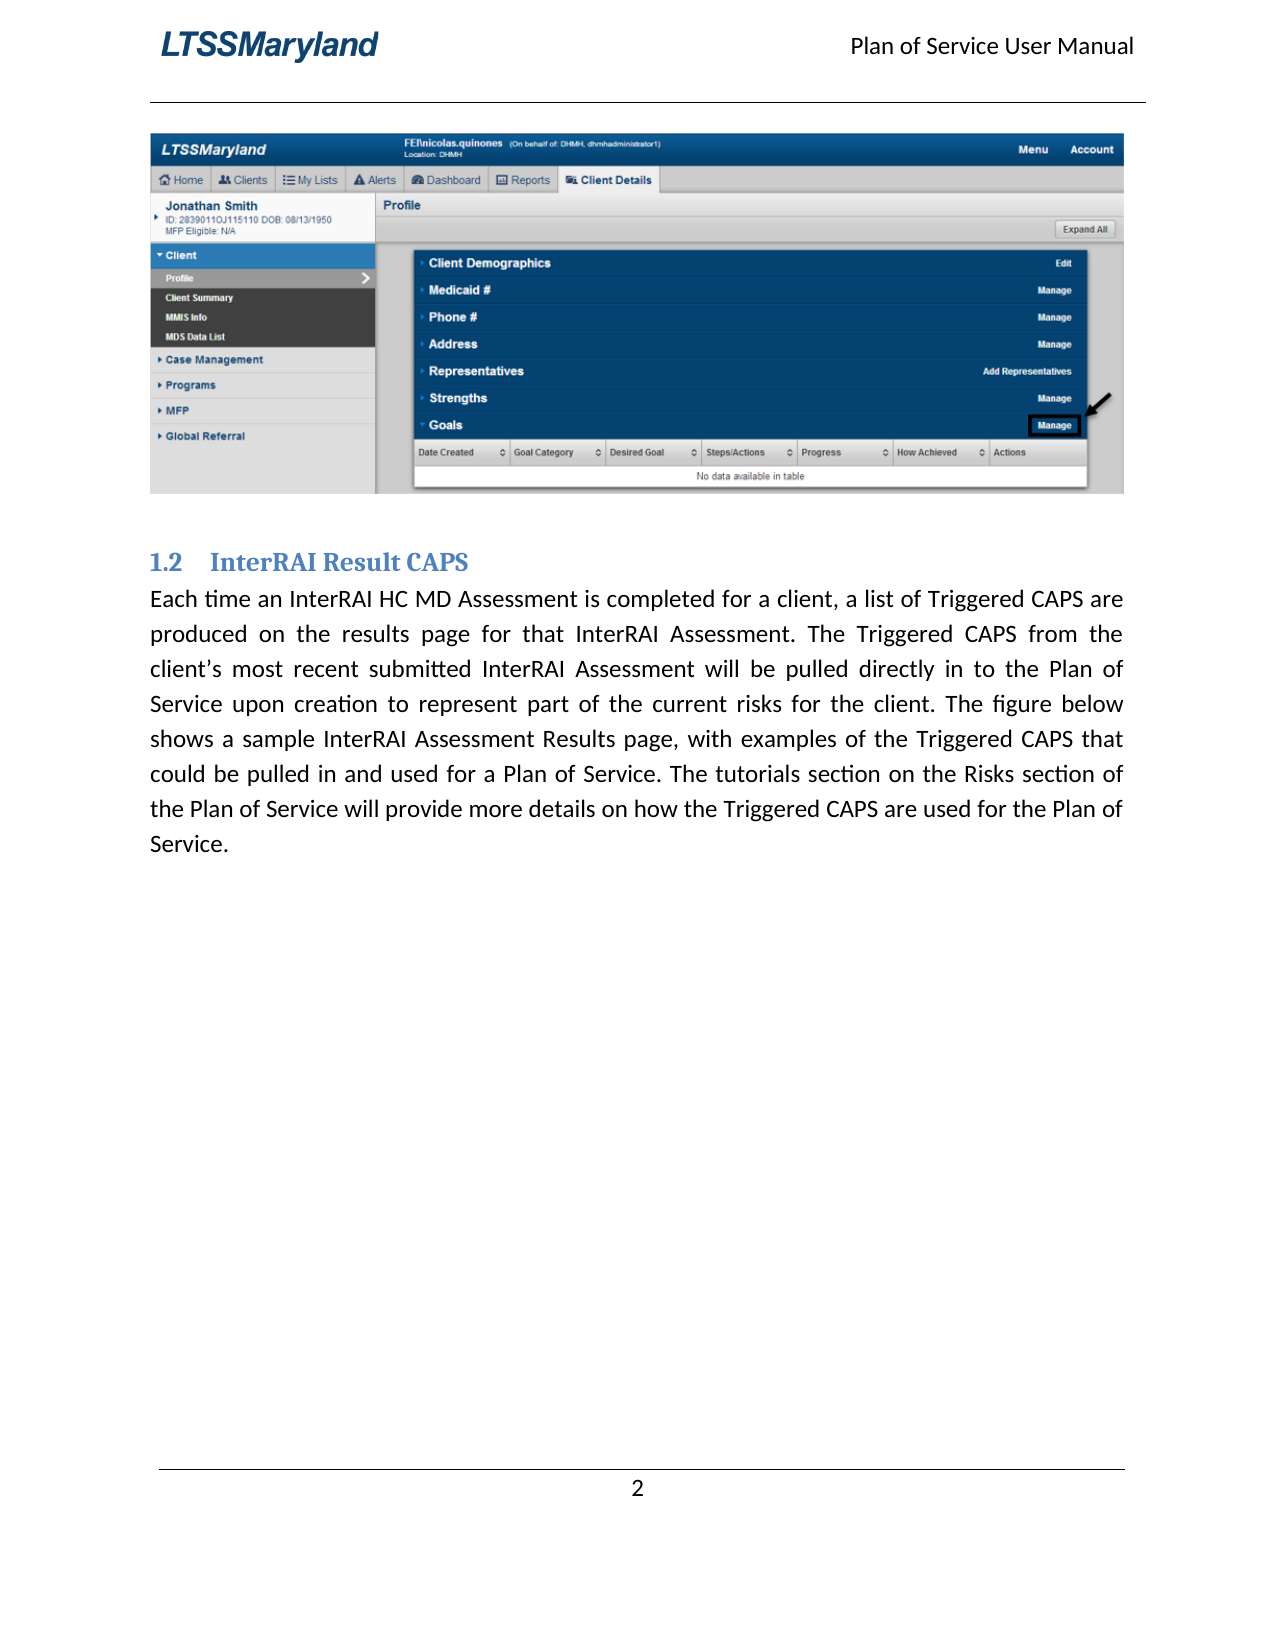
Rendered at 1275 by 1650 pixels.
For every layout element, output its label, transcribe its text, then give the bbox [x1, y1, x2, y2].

picture [150, 133, 1125, 496]
subtitle InterRAI Result CAPS [150, 547, 1125, 578]
text Each time an InterRAI HC MD Assessment is completed for a client, a list of Triggered CAPS are produced on the results page for that InterRAI Assessment. The Triggered CAPS from the client’s most recent submitted InterRAI Assessment will be pulled directly in to the Plan of Service upon creation to represent part of the current risks for the client. The figure below shows a sample InterRAI Assessment Results page, with examples of the Triggered CAPS that could be pulled in and used for a Plan of Service. The tutorials section on the Risks section of the Plan of Service will provide more details on how the Triggered CAPS are used for the Plan of Service. [150, 583, 1125, 858]
picture [161, 31, 379, 63]
